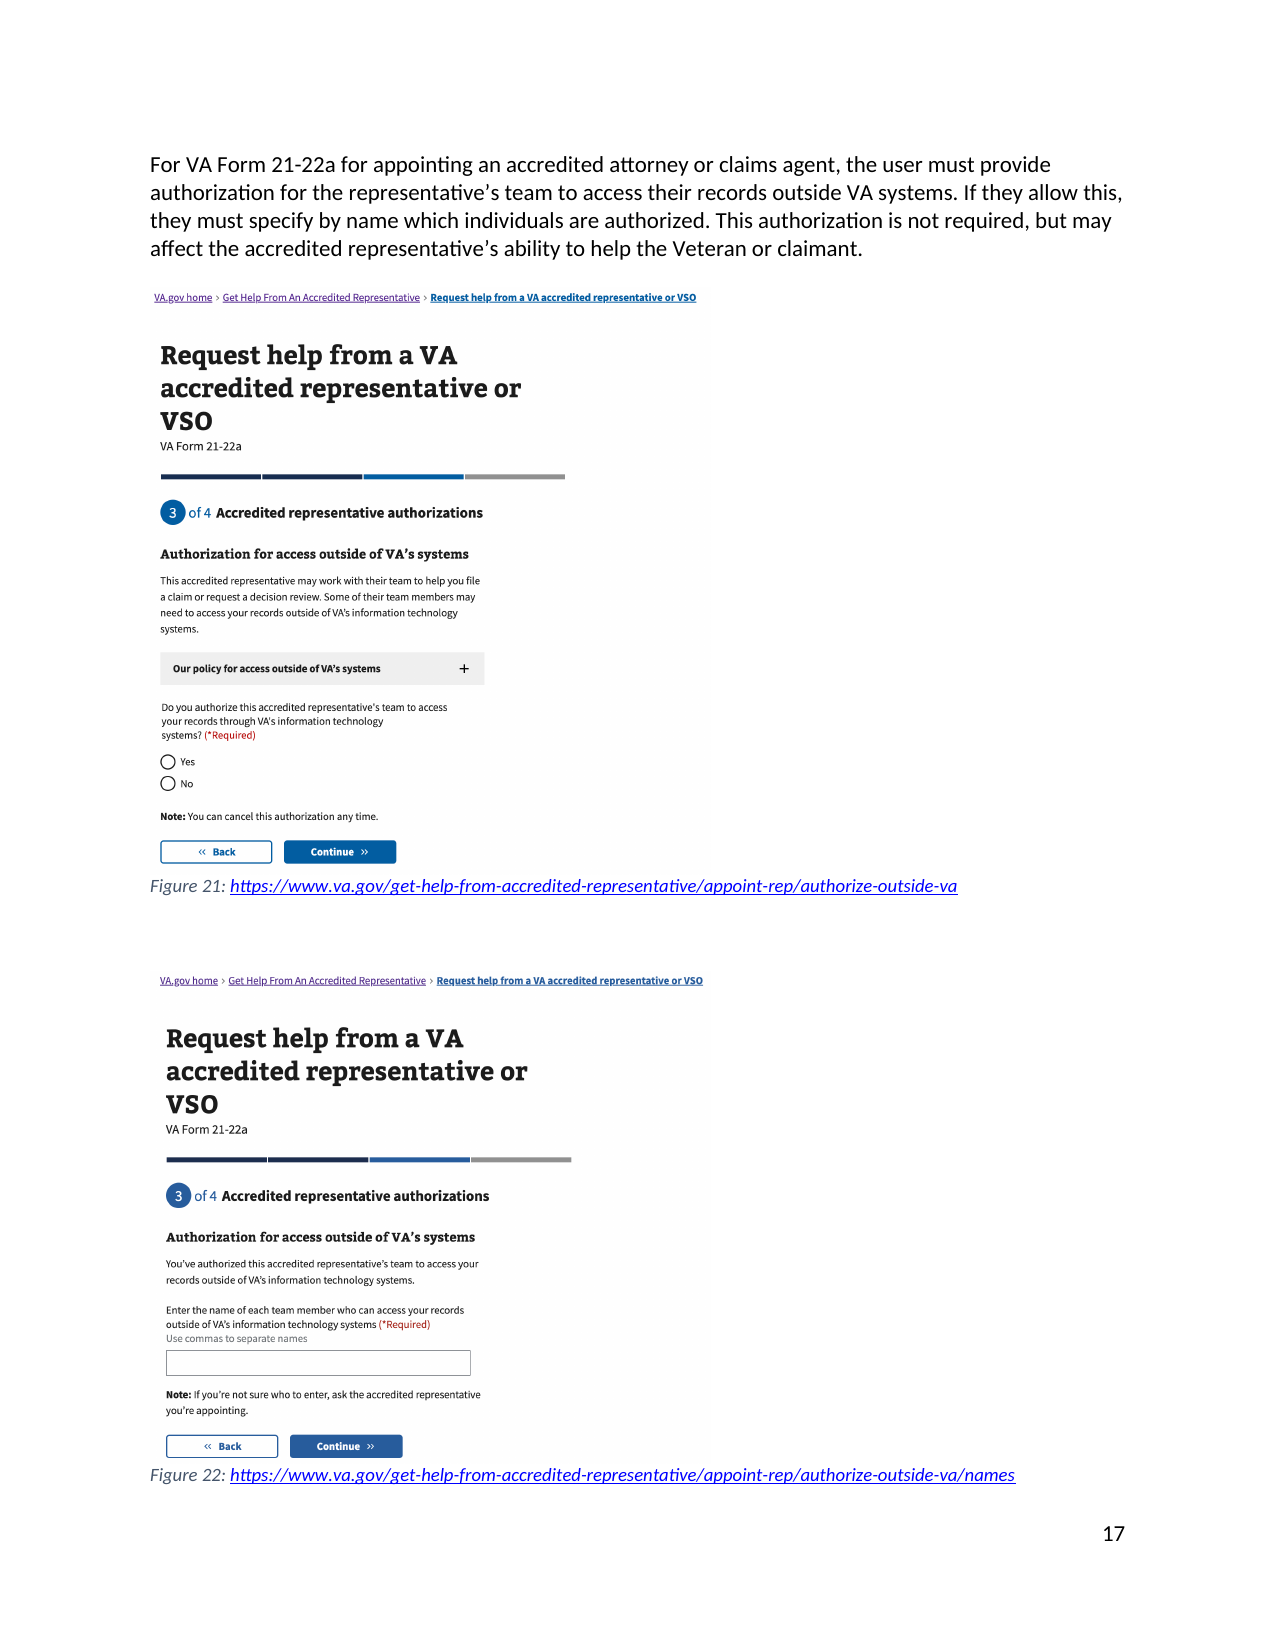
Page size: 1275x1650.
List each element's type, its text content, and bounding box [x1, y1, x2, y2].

picture [150, 287, 711, 875]
picture [150, 971, 712, 1464]
text For VA Form 21-22a for appointing an accredited attorney or claims agent, the user must provide authorization for the representative’s team to access their records outside VA systems. If they allow this, they must specify by name which individuals are authorized. This authorization is not required, but may affect the accredited representative’s ability to help the Veteran or claimant. [150, 150, 1125, 262]
